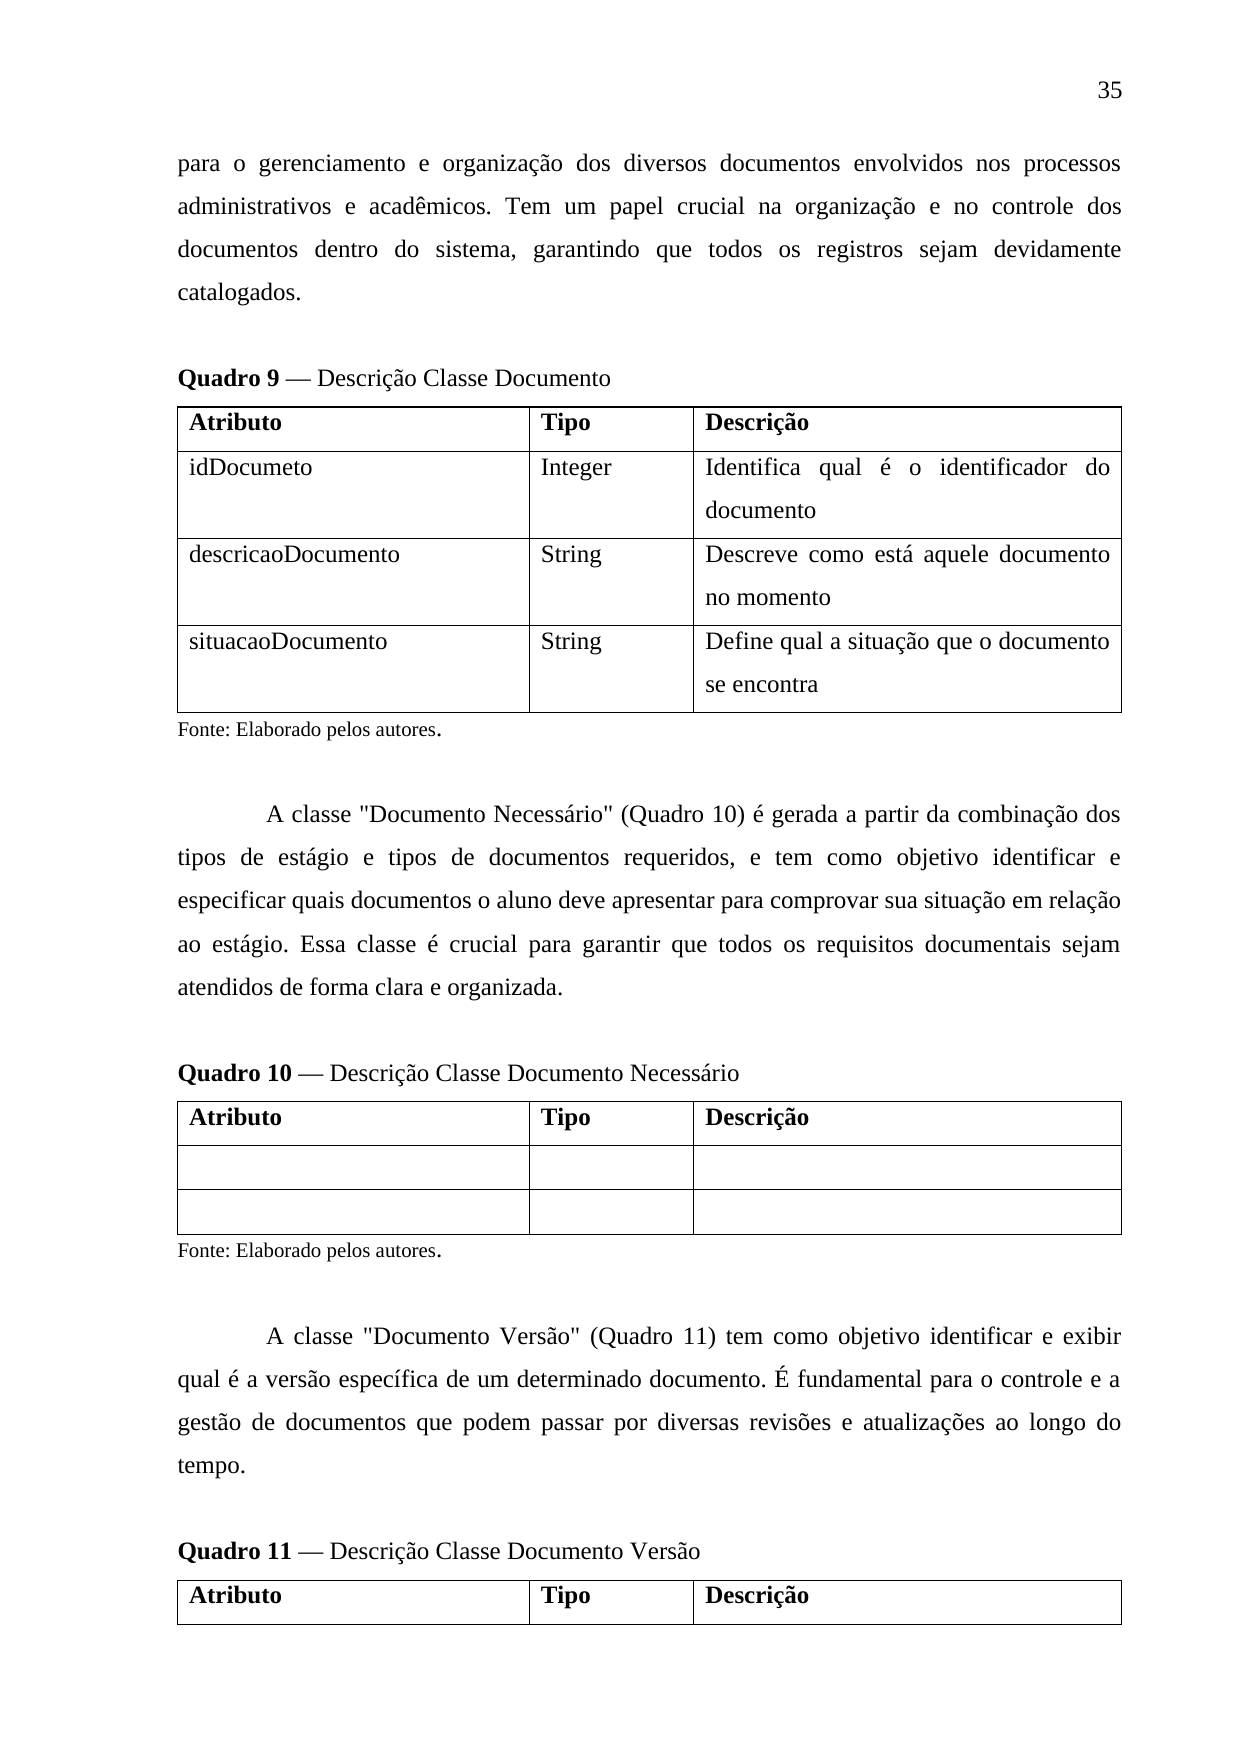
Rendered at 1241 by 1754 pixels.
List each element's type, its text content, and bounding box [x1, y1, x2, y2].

table_cell String [530, 539, 693, 625]
text A classe "Documento Versão" (Quadro 11) tem como objetivo identificar e exibir qual é a versão específica de um determinado documento. É fundamental para o controle e a gestão de documentos que podem passar por diversas revisões e atualizações ao longo do tempo. [177, 1321, 1122, 1479]
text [177, 148, 1122, 306]
table_cell [694, 1146, 1121, 1189]
table_header Tipo [530, 1581, 693, 1623]
table_cell Descreve como está aquele documento no momento [694, 539, 1121, 625]
table_header Descrição [694, 408, 1121, 451]
text Quadro 11 — Descrição Classe Documento Versão [177, 1536, 1122, 1565]
table_cell [694, 1190, 1121, 1233]
table_header Atributo [178, 408, 529, 451]
table_cell [178, 1146, 529, 1189]
table_cell situacaoDocumento [178, 626, 529, 712]
table_cell Define qual a situação que o documento se encontra [694, 626, 1121, 712]
table_header Tipo [530, 408, 693, 451]
table_header Tipo [530, 1102, 693, 1145]
text Fonte: Elaborado pelos autores. [177, 1235, 1122, 1263]
table_cell Identifica qual é o identificador do documento [694, 452, 1121, 538]
table_cell [178, 1190, 529, 1233]
table_cell idDocumeto [178, 452, 529, 538]
table_cell [530, 1146, 693, 1189]
table_header Descrição [694, 1102, 1121, 1145]
table_cell String [530, 626, 693, 712]
table_header Descrição [694, 1581, 1121, 1623]
table_header Atributo [178, 1102, 529, 1145]
table_cell [530, 1190, 693, 1233]
text A classe "Documento Necessário" (Quadro 10) é gerada a partir da combinação dos tipos de estágio e tipos de documentos requeridos, e tem como objetivo identificar e especificar quais documentos o aluno deve apresentar para comprovar sua situação em relação ao estágio. Essa classe é crucial para garantir que todos os requisitos documentais sejam atendidos de forma clara e organizada. [177, 799, 1122, 1001]
table_cell Integer [530, 452, 693, 538]
text Quadro 10 — Descrição Classe Documento Necessário [177, 1058, 1122, 1087]
table_header Atributo [178, 1581, 529, 1623]
table_cell descricaoDocumento [178, 539, 529, 625]
text Fonte: Elaborado pelos autores. [177, 713, 1122, 742]
text Quadro 9 — Descrição Classe Documento [177, 363, 1122, 392]
